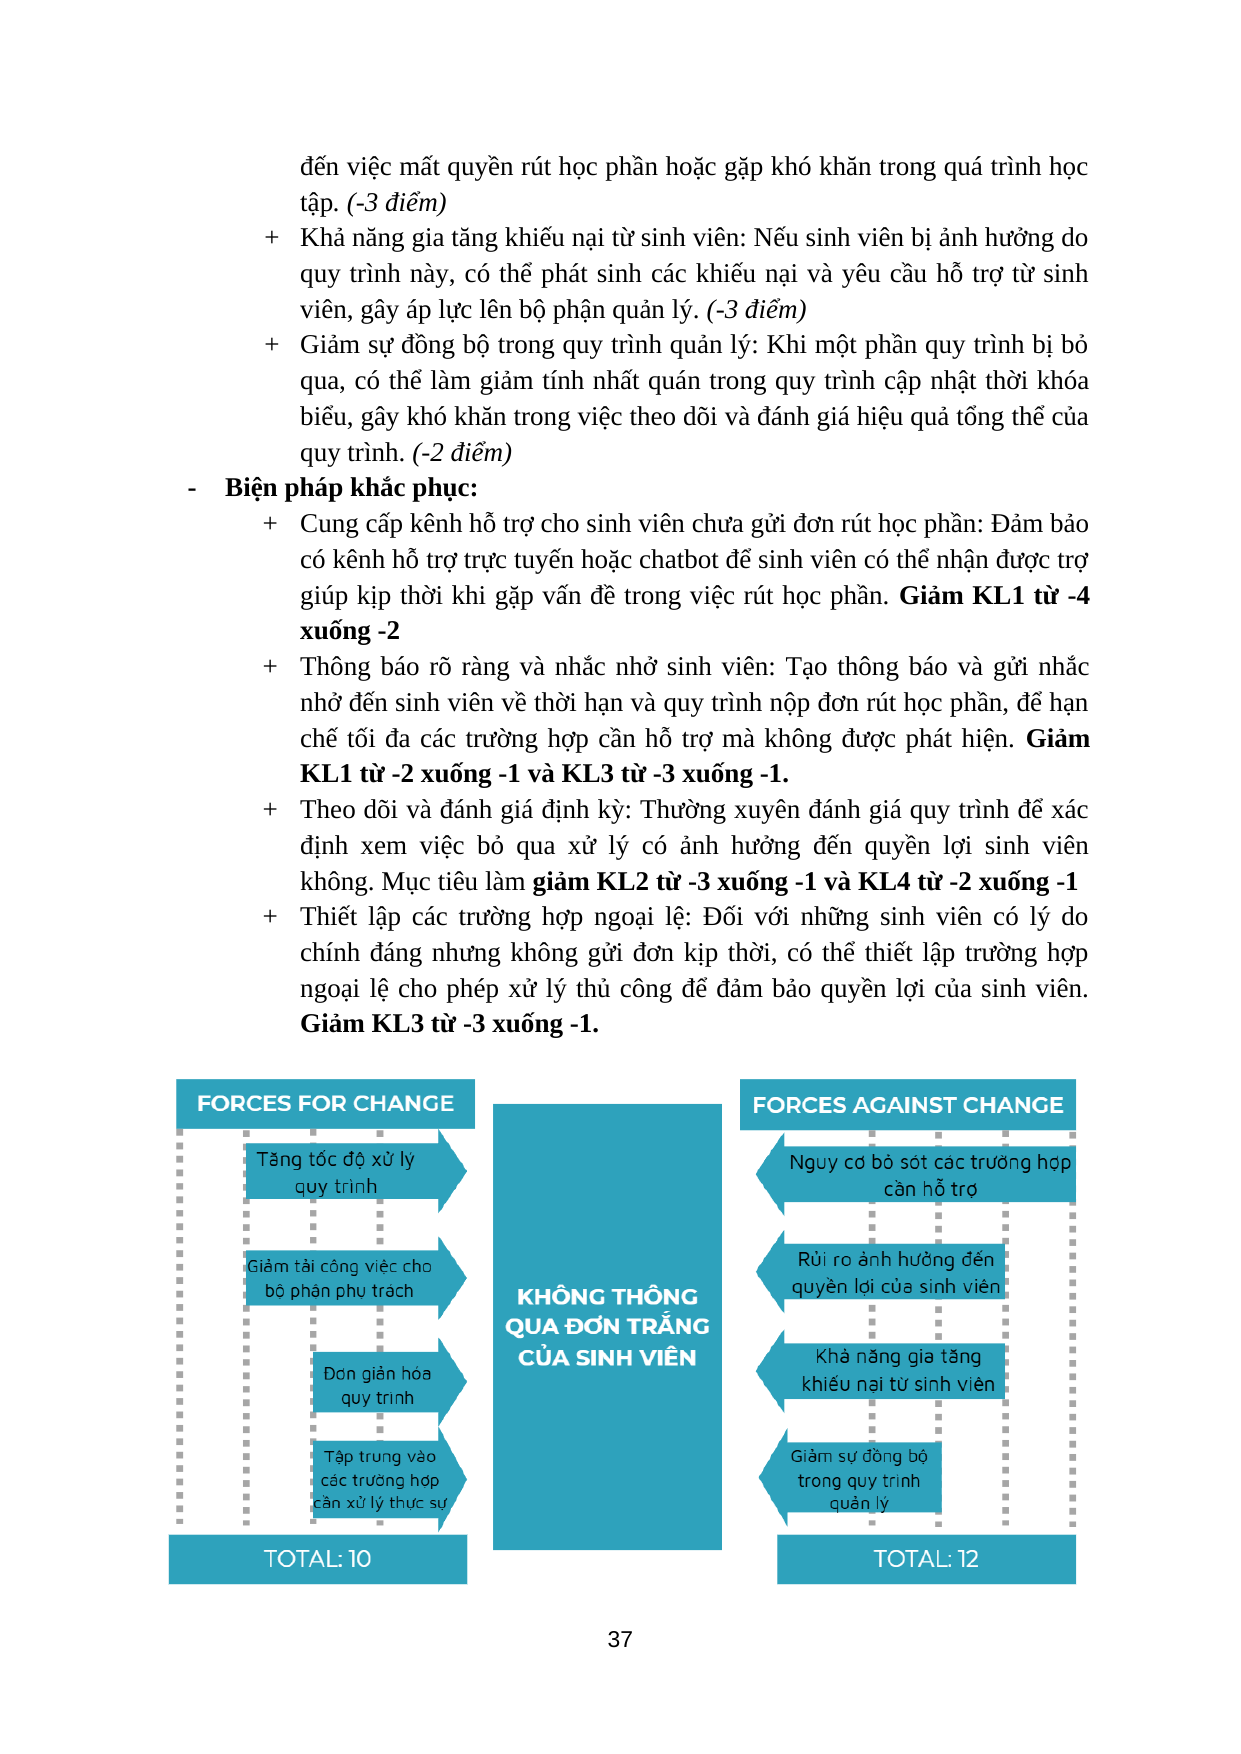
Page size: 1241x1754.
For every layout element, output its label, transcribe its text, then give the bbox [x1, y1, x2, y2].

list Giảm sự đồng bộ trong quy trình quản lý: Khi một phần quy trình bị bỏ qua, có thể làm giảm tính nhất quán trong quy trình cập nhật thời khóa biểu, gây khó khăn trong việc theo dõi và đánh giá hiệu quả tổng thể của quy trình. (-2 điểm) [262, 329, 1090, 467]
list Theo dõi và đánh giá định kỳ: Thường xuyên đánh giá quy trình để xác định xem việc bỏ qua xử lý có ảnh hưởng đến quyền lợi sinh viên không. Mục tiêu làm giảm KL2 từ -3 xuống -1 và KL4 từ -2 xuống -1 [262, 793, 1090, 896]
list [262, 150, 1090, 217]
list Biện pháp khắc phục: [187, 472, 1090, 503]
list Thiết lập các trường hợp ngoại lệ: Đối với những sinh viên có lý do chính đáng nhưng không gửi đơn kịp thời, có thể thiết lập trường hợp ngoại lệ cho phép xử lý thủ công để đảm bảo quyền lợi của sinh viên. Giảm KL3 từ -3 xuống -1. [262, 900, 1090, 1039]
list Thông báo rõ ràng và nhắc nhở sinh viên: Tạo thông báo và gửi nhắc nhở đến sinh viên về thời hạn và quy trình nộp đơn rút học phần, để hạn chế tối đa các trường hợp cần hỗ trợ mà không được phát hiện. Giảm KL1 từ -2 xuống -1 và KL3 từ -3 xuống -1. [262, 650, 1090, 788]
picture [150, 1068, 1091, 1596]
list Cung cấp kênh hỗ trợ cho sinh viên chưa gửi đơn rút học phần: Đảm bảo có kênh hỗ trợ trực tuyến hoặc chatbot để sinh viên có thể nhận được trợ giúp kịp thời khi gặp vấn đề trong việc rút học phần. Giảm KL1 từ -4 xuống -2 [262, 507, 1090, 646]
list Khả năng gia tăng khiếu nại từ sinh viên: Nếu sinh viên bị ảnh hưởng do quy trình này, có thể phát sinh các khiếu nại và yêu cầu hỗ trợ từ sinh viên, gây áp lực lên bộ phận quản lý. (-3 điểm) [262, 221, 1090, 324]
